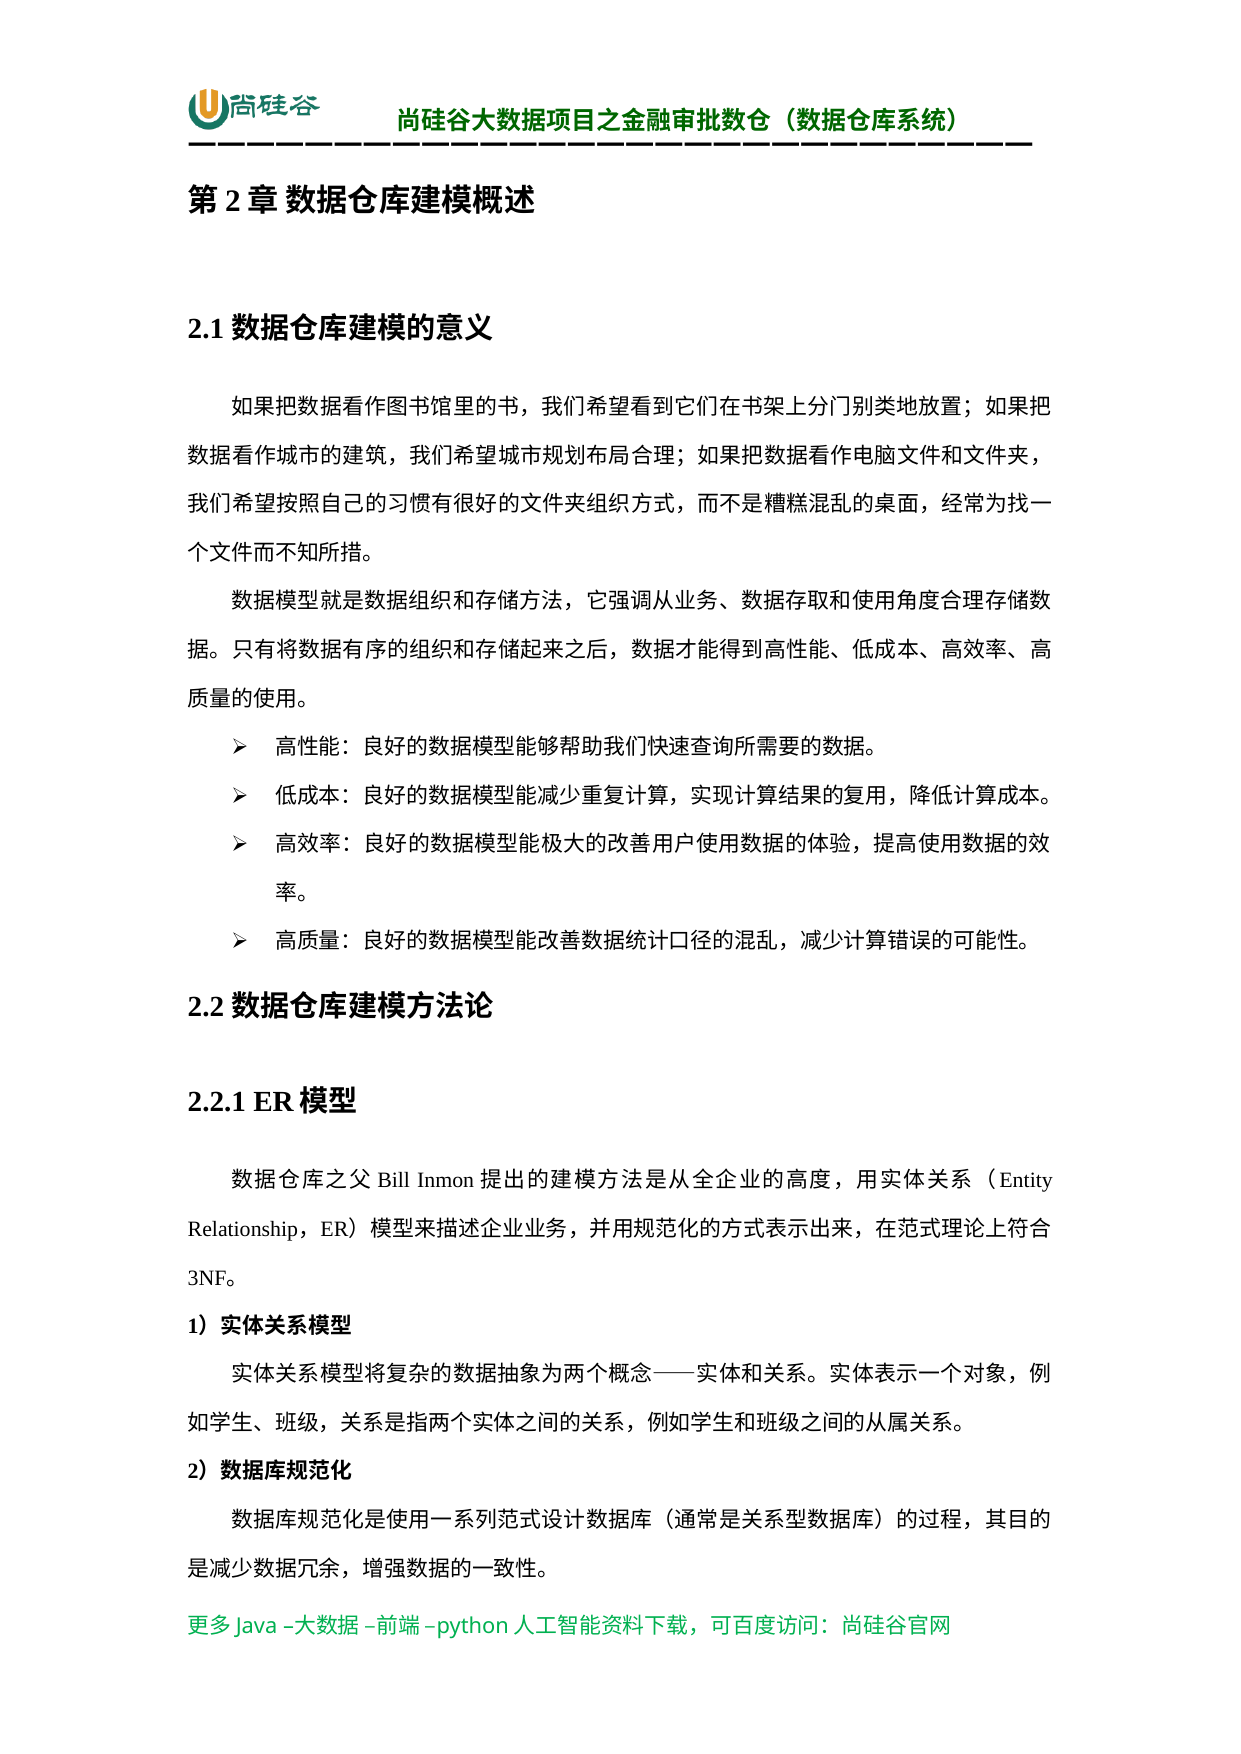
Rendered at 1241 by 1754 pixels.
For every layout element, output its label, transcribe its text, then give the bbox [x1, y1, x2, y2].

list 低成本：良好的数据模型能减少重复计算，实现计算结果的复用，降低计算成本。 [231, 777, 1053, 810]
text 实体关系模型将复杂的数据抽象为两个概念——实体和关系。实体表示一个对象，例如学生、班级，关系是指两个实体之间的关系，例如学生和班级之间的从属关系。 [187, 1356, 1053, 1437]
list 高效率：良好的数据模型能极大的改善用户使用数据的体验，提高使用数据的效率。 [231, 826, 1053, 907]
subtitle 2.1 数据仓库建模的意义 [187, 293, 1053, 358]
subtitle 2.2.1 ER模型 [187, 1066, 1053, 1131]
text 数据库规范化是使用一系列范式设计数据库（通常是关系型数据库）的过程，其目的是减少数据冗余，增强数据的一致性。 [187, 1501, 1053, 1583]
list 高质量：良好的数据模型能改善数据统计口径的混乱，减少计算错误的可能性。 [231, 923, 1053, 955]
subtitle 2.2 数据仓库建模方法论 [187, 971, 1053, 1036]
text 如果把数据看作图书馆里的书，我们希望看到它们在书架上分门别类地放置；如果把数据看作城市的建筑，我们希望城市规划布局合理；如果把数据看作电脑文件和文件夹，我们希望按照自己的习惯有很好的文件夹组织方式，而不是糟糕混乱的桌面，经常为找一个文件而不知所措。 [187, 388, 1053, 567]
list 高性能：良好的数据模型能够帮助我们快速查询所需要的数据。 [231, 729, 1053, 761]
text 1）实体关系模型 [187, 1308, 1053, 1340]
text 数据模型就是数据组织和存储方法，它强调从业务、数据存取和使用角度合理存储数据。只有将数据有序的组织和存储起来之后，数据才能得到高性能、低成本、高效率、高质量的使用。 [187, 583, 1053, 713]
text 2）数据库规范化 [187, 1453, 1053, 1486]
subtitle 第2章 数据仓库建模概述 [187, 165, 1053, 230]
text 数据仓库之父Bill Inmon提出的建模方法是从全企业的高度，用实体关系（Entity Relationship，ER）模型来描述企业业务，并用规范化的方式表示出来，在范式理论上符合3NF。 [187, 1162, 1053, 1292]
